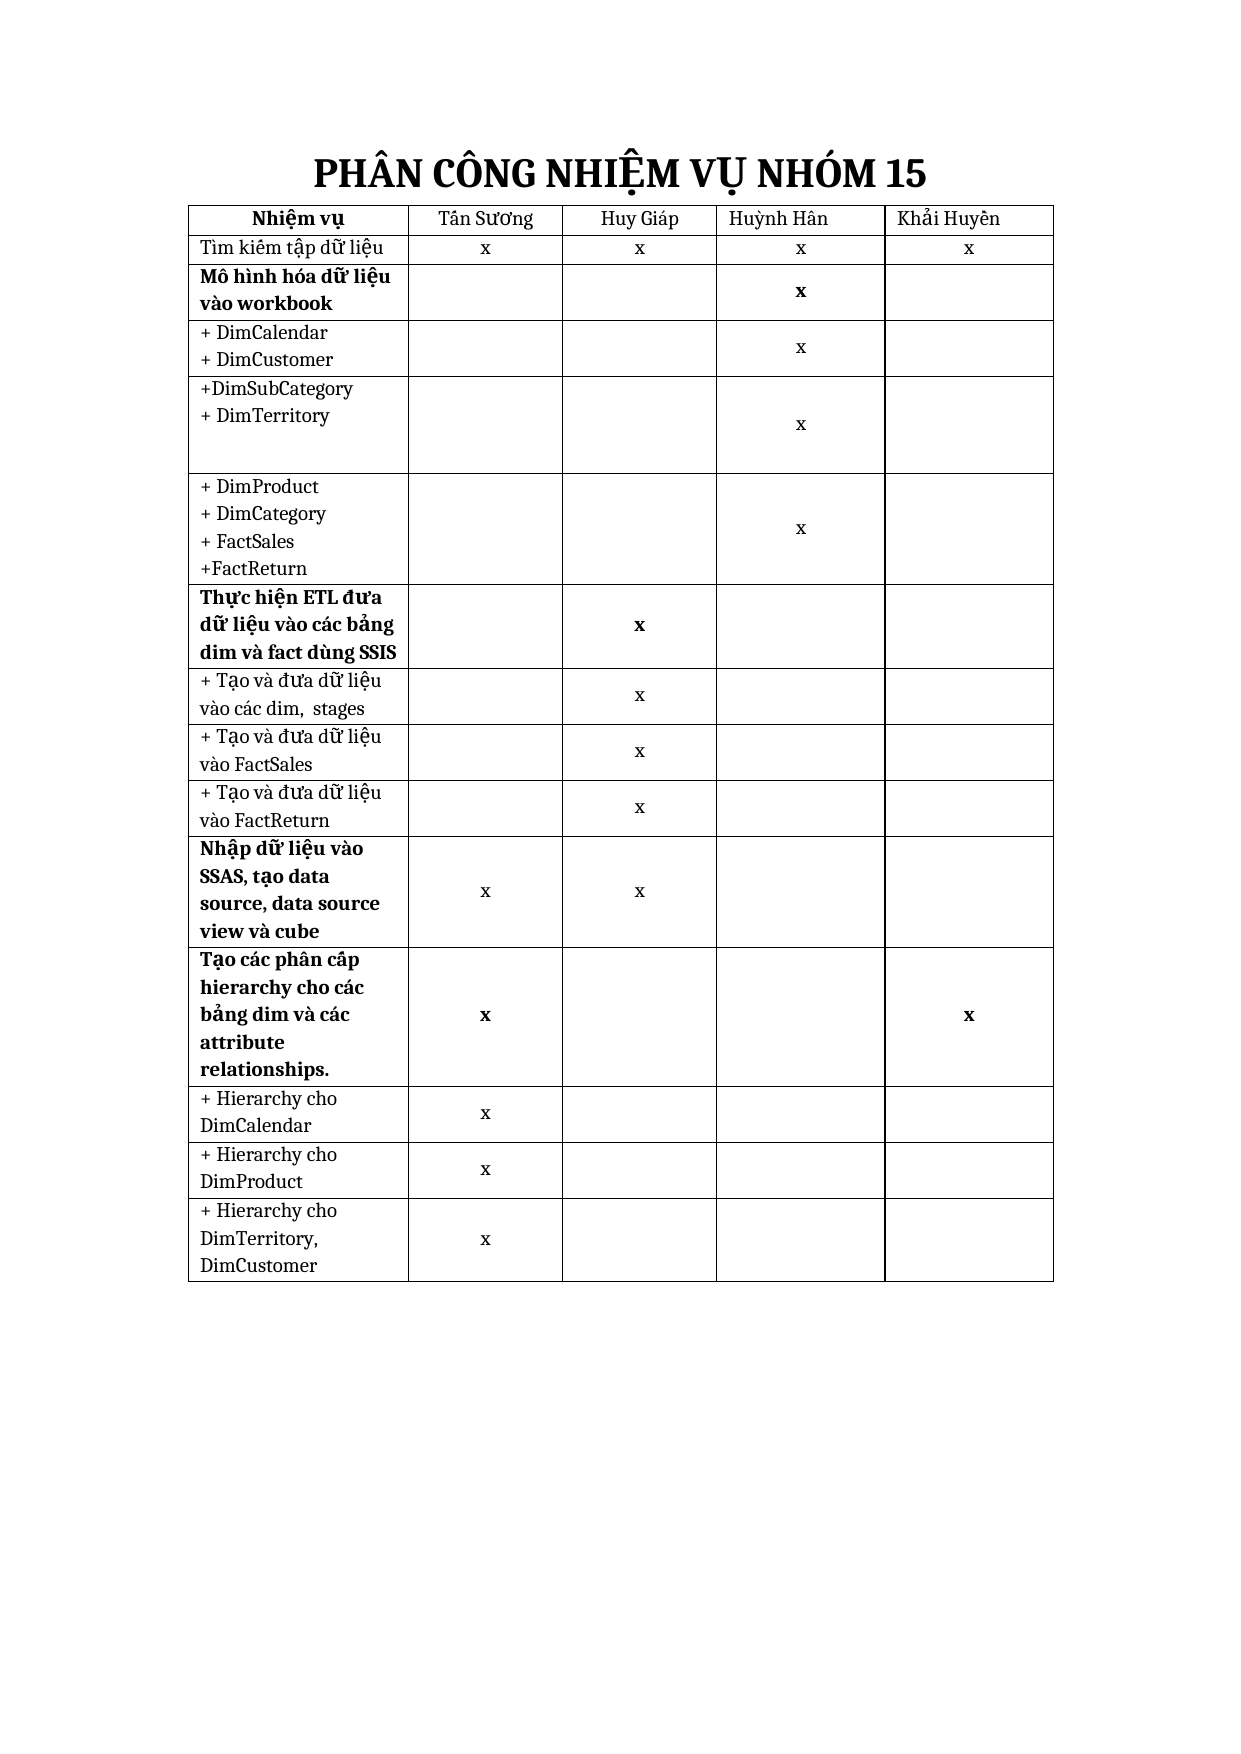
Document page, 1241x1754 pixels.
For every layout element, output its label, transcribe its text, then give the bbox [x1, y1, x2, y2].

table_cell [717, 1143, 884, 1198]
table_cell + DimCalendar + DimCustomer [189, 321, 408, 376]
table_cell + Hierarchy cho DimProduct [189, 1143, 408, 1198]
table_cell [886, 837, 1053, 947]
table_header Nhiệm vụ [189, 206, 408, 235]
table_cell x [563, 781, 716, 836]
table_cell Nhập dữ liệu vào SSAS, tạo data source, data source view và cube [189, 837, 408, 947]
table_cell [886, 321, 1053, 376]
table_cell [563, 474, 716, 584]
table_cell [886, 377, 1053, 473]
table_cell x [717, 321, 884, 376]
table_cell [409, 265, 562, 319]
table_cell Mô hình hóa dữ liệu vào workbook [189, 265, 408, 319]
text PHÂN CÔNG NHIỆM VỤ NHÓM 15 [187, 150, 1053, 198]
table_cell [563, 377, 716, 473]
table_cell Tìm kiếm tập dữ liệu [189, 236, 408, 263]
table_header Tấn Sương [409, 206, 562, 235]
table_cell x [563, 837, 716, 947]
table_cell + Tạo và đưa dữ liệu vào FactSales [189, 725, 408, 780]
table_cell x [717, 377, 884, 473]
table_cell [717, 781, 884, 836]
table_cell [563, 948, 716, 1086]
table_cell x [409, 236, 562, 263]
table_header Huỳnh Hân [717, 206, 884, 235]
table_cell [717, 948, 884, 1086]
table_cell x [563, 585, 716, 668]
table_cell [886, 1087, 1053, 1142]
table_cell x [409, 1199, 562, 1281]
table_header Huy Giáp [563, 206, 716, 235]
table_cell + Hierarchy cho DimTerritory, DimCustomer [189, 1199, 408, 1281]
table_header Khải Huyền [886, 206, 1053, 235]
table_cell x [563, 669, 716, 724]
table_cell + Hierarchy cho DimCalendar [189, 1087, 408, 1142]
table_cell x [409, 837, 562, 947]
table_cell Tạo các phân cấp hierarchy cho các bảng dim và các attribute relationships. [189, 948, 408, 1086]
table_cell [886, 725, 1053, 780]
table_cell [409, 669, 562, 724]
table_cell [886, 1199, 1053, 1281]
table_cell [563, 1087, 716, 1142]
table_cell + DimProduct + DimCategory + FactSales +FactReturn [189, 474, 408, 584]
table_cell x [886, 948, 1053, 1086]
table_cell [563, 1199, 716, 1281]
table_cell [717, 725, 884, 780]
table_cell [409, 321, 562, 376]
table_cell x [563, 725, 716, 780]
table_cell [886, 781, 1053, 836]
table_cell x [563, 236, 716, 263]
table_cell + Tạo và đưa dữ liệu vào FactReturn [189, 781, 408, 836]
table_cell [717, 585, 884, 668]
table_cell x [717, 474, 884, 584]
table_cell [717, 1199, 884, 1281]
table_cell x [886, 236, 1053, 263]
table_cell [886, 585, 1053, 668]
table_cell [717, 669, 884, 724]
table_cell [409, 377, 562, 473]
table_cell x [409, 948, 562, 1086]
table_cell [563, 265, 716, 319]
table_cell [409, 781, 562, 836]
table_cell [409, 474, 562, 584]
table_cell [409, 585, 562, 668]
table_cell x [717, 236, 884, 263]
table_cell +DimSubCategory + DimTerritory [189, 377, 408, 473]
table_cell [563, 321, 716, 376]
table_cell [886, 669, 1053, 724]
table_cell [886, 265, 1053, 319]
table_cell x [717, 265, 884, 319]
table_cell [886, 1143, 1053, 1198]
table_cell Thực hiện ETL đưa dữ liệu vào các bảng dim và fact dùng SSIS [189, 585, 408, 668]
table_cell + Tạo và đưa dữ liệu vào các dim, stages [189, 669, 408, 724]
table_cell [563, 1143, 716, 1198]
table_cell x [409, 1143, 562, 1198]
table_cell [409, 725, 562, 780]
table_cell [717, 1087, 884, 1142]
table_cell [886, 474, 1053, 584]
table_cell [717, 837, 884, 947]
table_cell x [409, 1087, 562, 1142]
